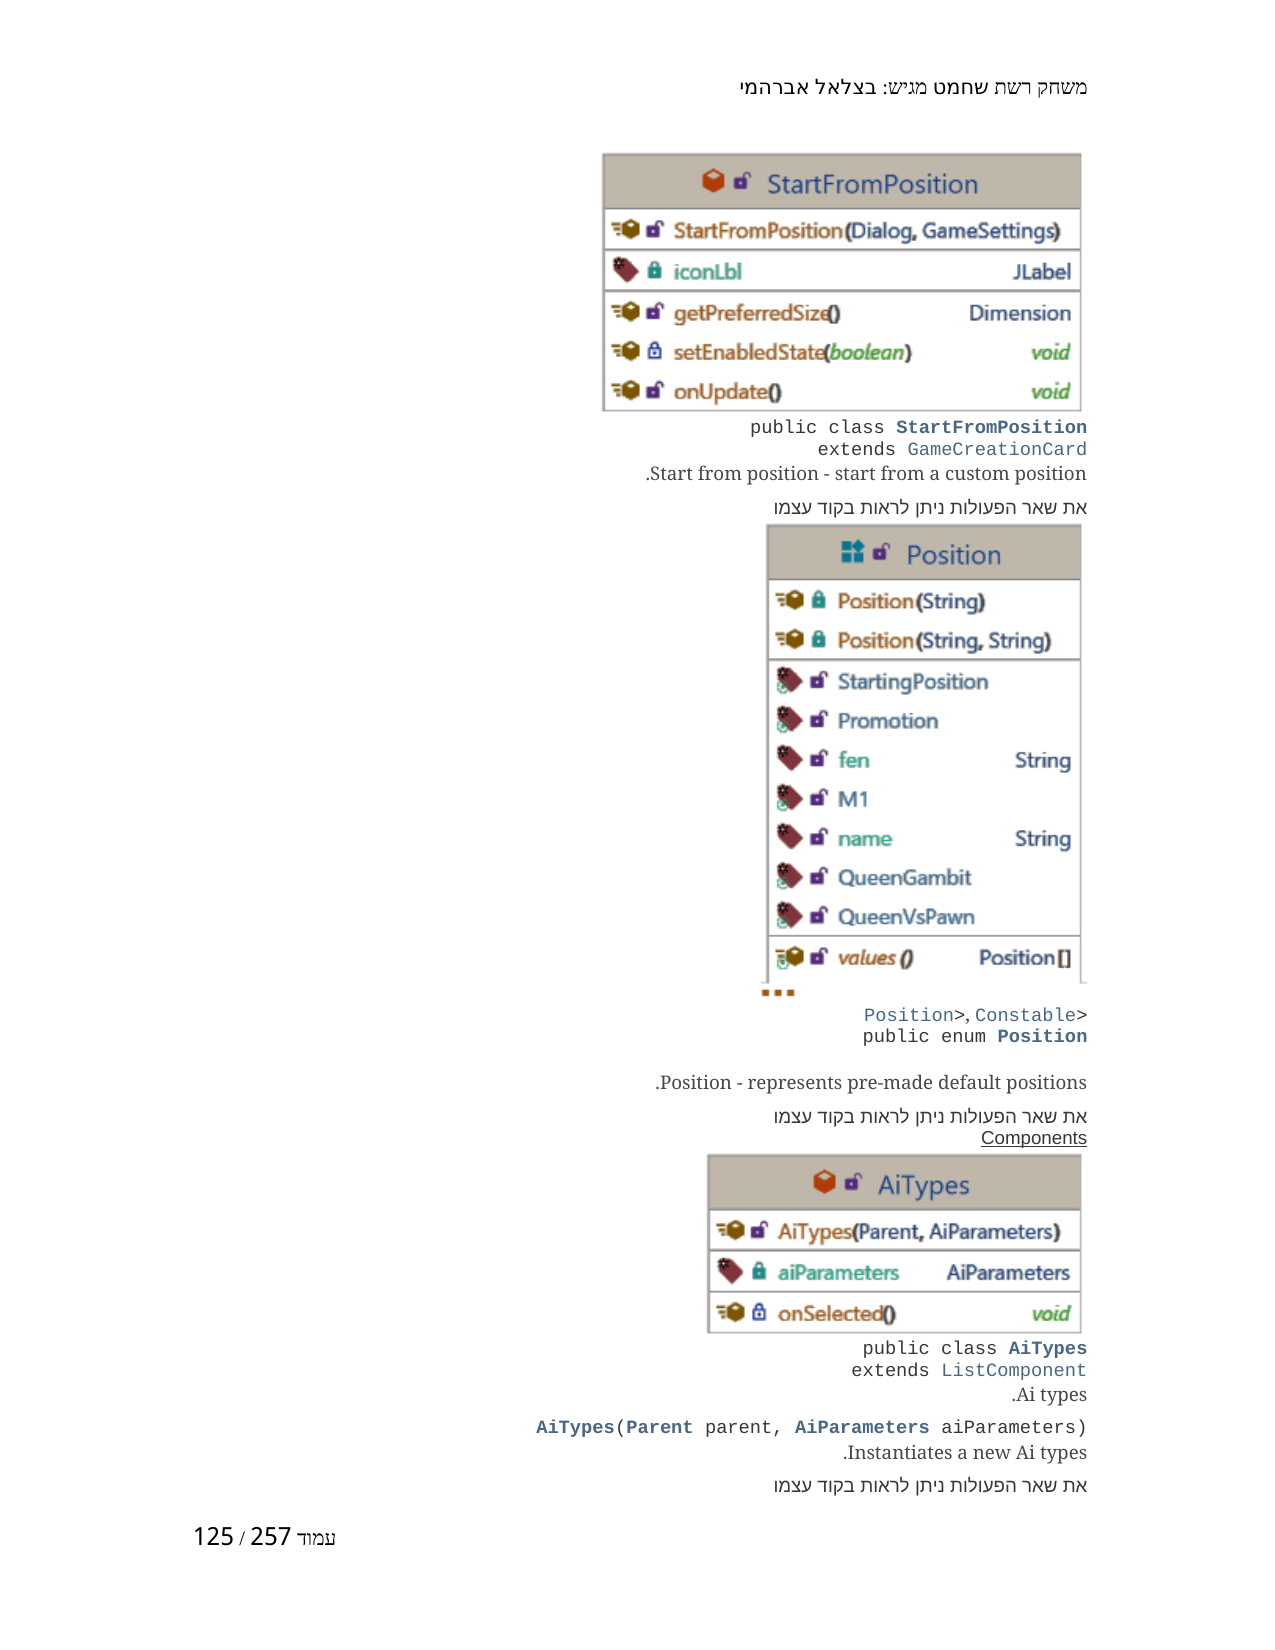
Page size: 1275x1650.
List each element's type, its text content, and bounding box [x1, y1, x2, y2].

text <Position>, Constable [187, 1001, 1087, 1027]
text Components [187, 1127, 1087, 1148]
text extends ListComponent [187, 1360, 1087, 1382]
picture [760, 518, 1088, 1001]
text public class StartFromPosition [187, 418, 1087, 439]
text Instantiates a new Ai types. [204, 1439, 1087, 1467]
picture [596, 147, 1088, 418]
text public enum Position [187, 1027, 1087, 1048]
text Position - represents pre-made default positions. [204, 1069, 1087, 1097]
text את שאר הפעולות ניתן לראות בקוד עצמו [187, 497, 1087, 518]
picture [701, 1148, 1088, 1340]
text Start from position - start from a custom position. [204, 461, 1087, 488]
text AiTypes​(Parent parent, AiParameters aiParameters) [187, 1418, 1087, 1439]
text extends GameCreationCard [187, 439, 1087, 461]
text Ai types. [204, 1382, 1087, 1409]
text את שאר הפעולות ניתן לראות בקוד עצמו [187, 1475, 1087, 1497]
text public class AiTypes [187, 1339, 1087, 1360]
text את שאר הפעולות ניתן לראות בקוד עצמו [187, 1105, 1087, 1127]
